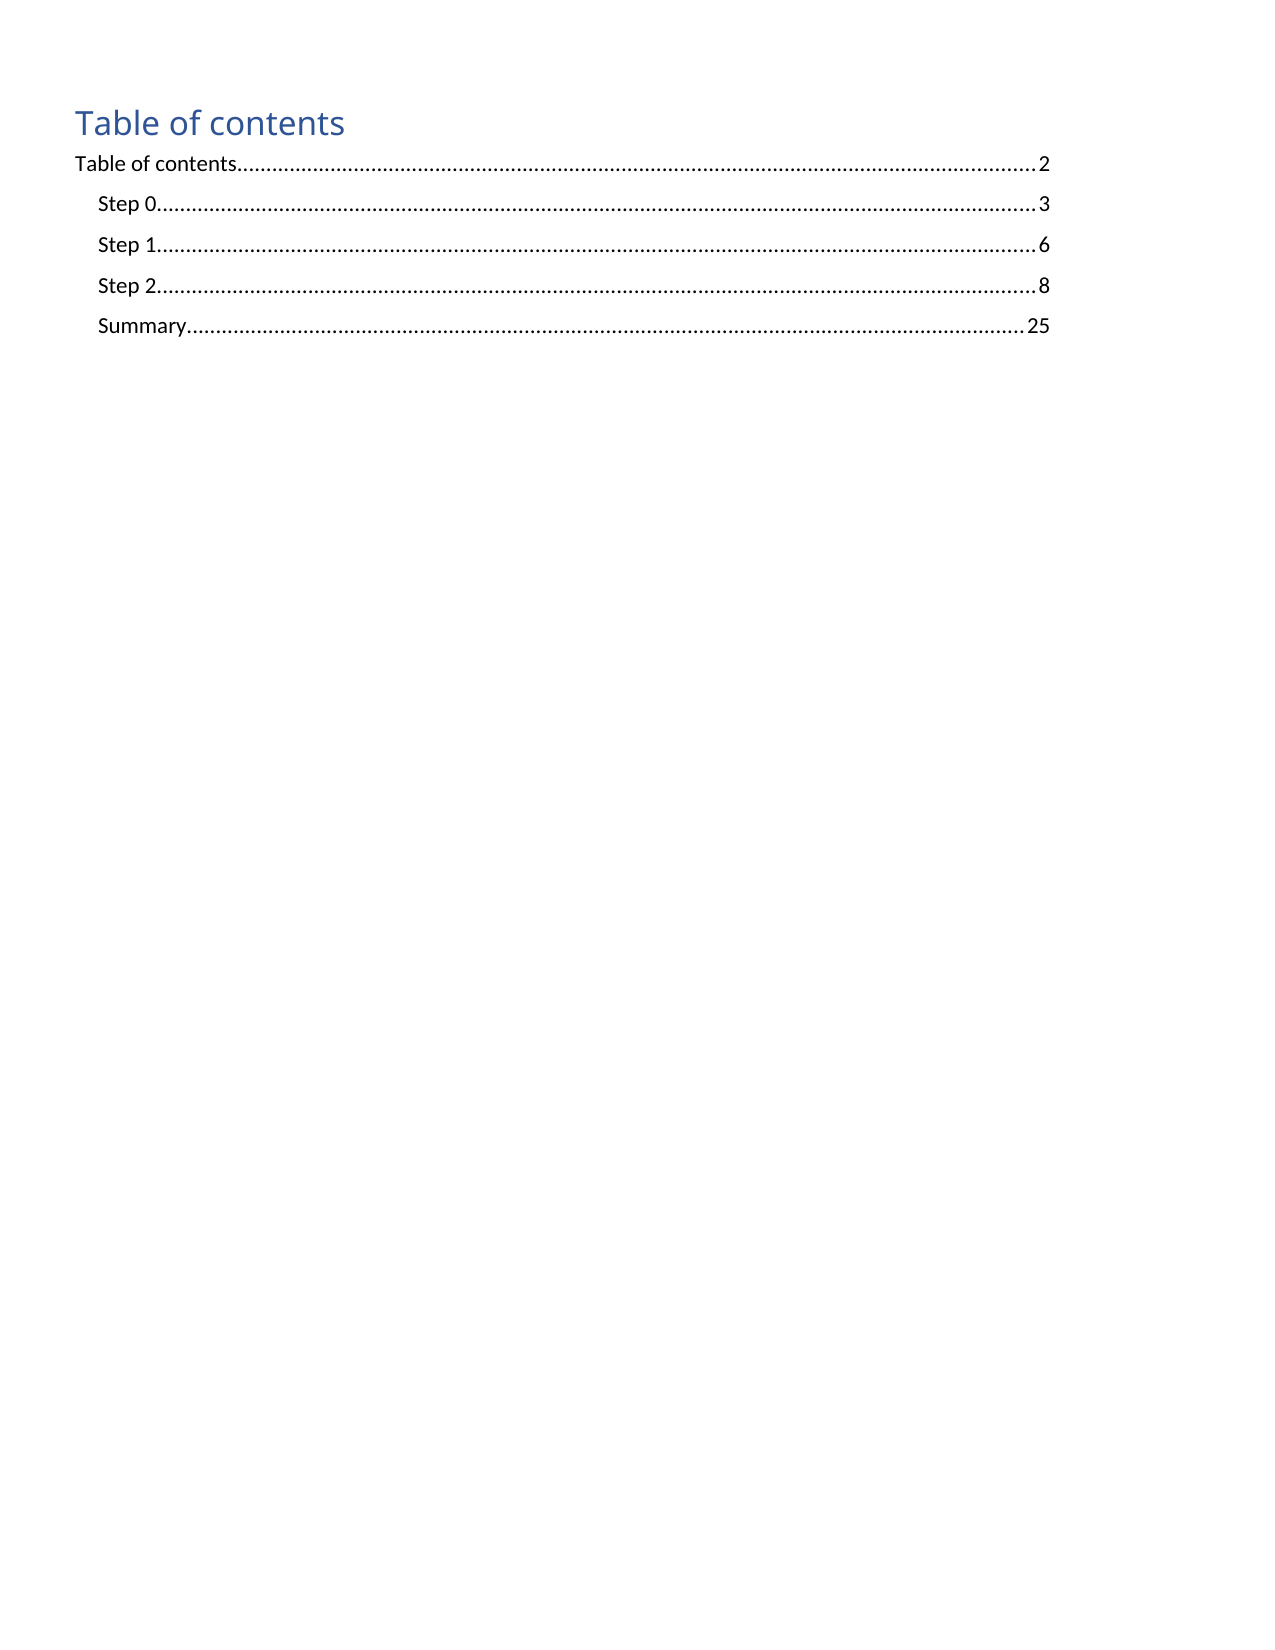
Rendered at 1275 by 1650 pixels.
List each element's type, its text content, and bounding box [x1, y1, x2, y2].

subtitle Table of contents [75, 100, 1200, 145]
